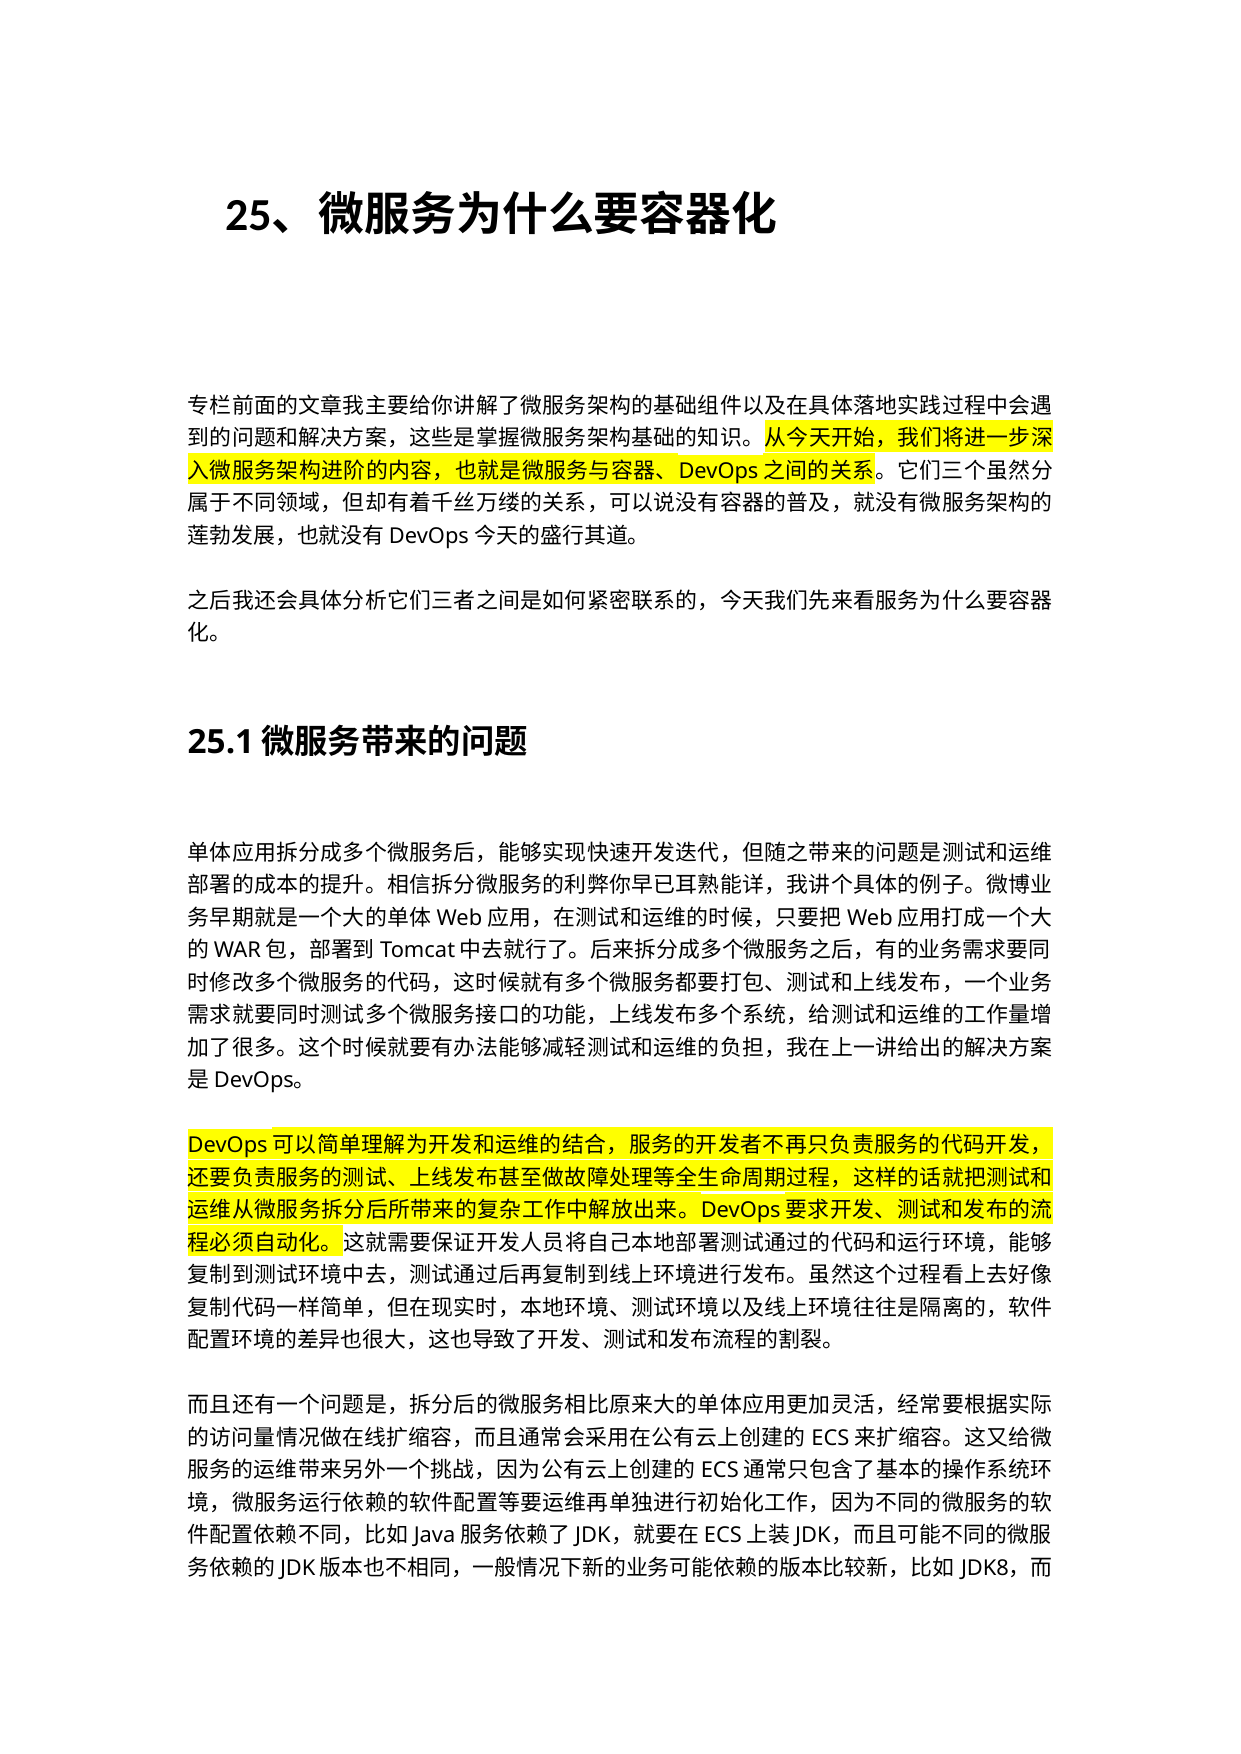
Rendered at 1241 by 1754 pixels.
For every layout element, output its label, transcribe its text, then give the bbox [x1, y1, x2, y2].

subtitle 微服务为什么要容器化 [225, 162, 1053, 259]
text 专栏前面的文章我主要给你讲解了微服务架构的基础组件以及在具体落地实践过程中会遇到的问题和解决方案，这些是掌握微服务架构基础的知识。从今天开始，我们将进一步深入微服务架构进阶的内容，也就是微服务与容器、DevOps之间的关系。它们三个虽然分属于不同领域，但却有着千丝万缕的关系，可以说没有容器的普及，就没有微服务架构的莲勃发展，也就没有DevOps 今天的盛行其道。 [187, 387, 1053, 550]
text 单体应用拆分成多个微服务后，能够实现快速开发迭代，但随之带来的问题是测试和运维部署的成本的提升。相信拆分微服务的利弊你早已耳熟能详，我讲个具体的例子。微博业务早期就是一个大的单体Web应用，在测试和运维的时候，只要把Web应用打成一个大的WAR包，部署到 Tomcat中去就行了。后来拆分成多个微服务之后，有的业务需求要同时修改多个微服务的代码，这时候就有多个微服务都要打包、测试和上线发布，一个业务需求就要同时测试多个微服务接口的功能，上线发布多个系统，给测试和运维的工作量增加了很多。这个时候就要有办法能够减轻测试和运维的负担，我在上一讲给出的解决方案是DevOps。 [187, 834, 1053, 1094]
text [187, 1387, 1053, 1582]
subtitle 25.1微服务带来的问题 [187, 707, 1053, 772]
text DevOps可以简单理解为开发和运维的结合，服务的开发者不再只负责服务的代码开发，还要负责服务的测试、上线发布甚至做故障处理等全生命周期过程，这样的话就把测试和运维从微服务拆分后所带来的复杂工作中解放出来。DevOps要求开发、测试和发布的流程必须自动化。这就需要保证开发人员将自己本地部署测试通过的代码和运行环境，能够复制到测试环境中去，测试通过后再复制到线上环境进行发布。虽然这个过程看上去好像复制代码一样简单，但在现实时，本地环境、测试环境以及线上环境往往是隔离的，软件配置环境的差异也很大，这也导致了开发、测试和发布流程的割裂。 [187, 1127, 1053, 1354]
text 之后我还会具体分析它们三者之间是如何紧密联系的，今天我们先来看服务为什么要容器化。 [187, 582, 1053, 647]
